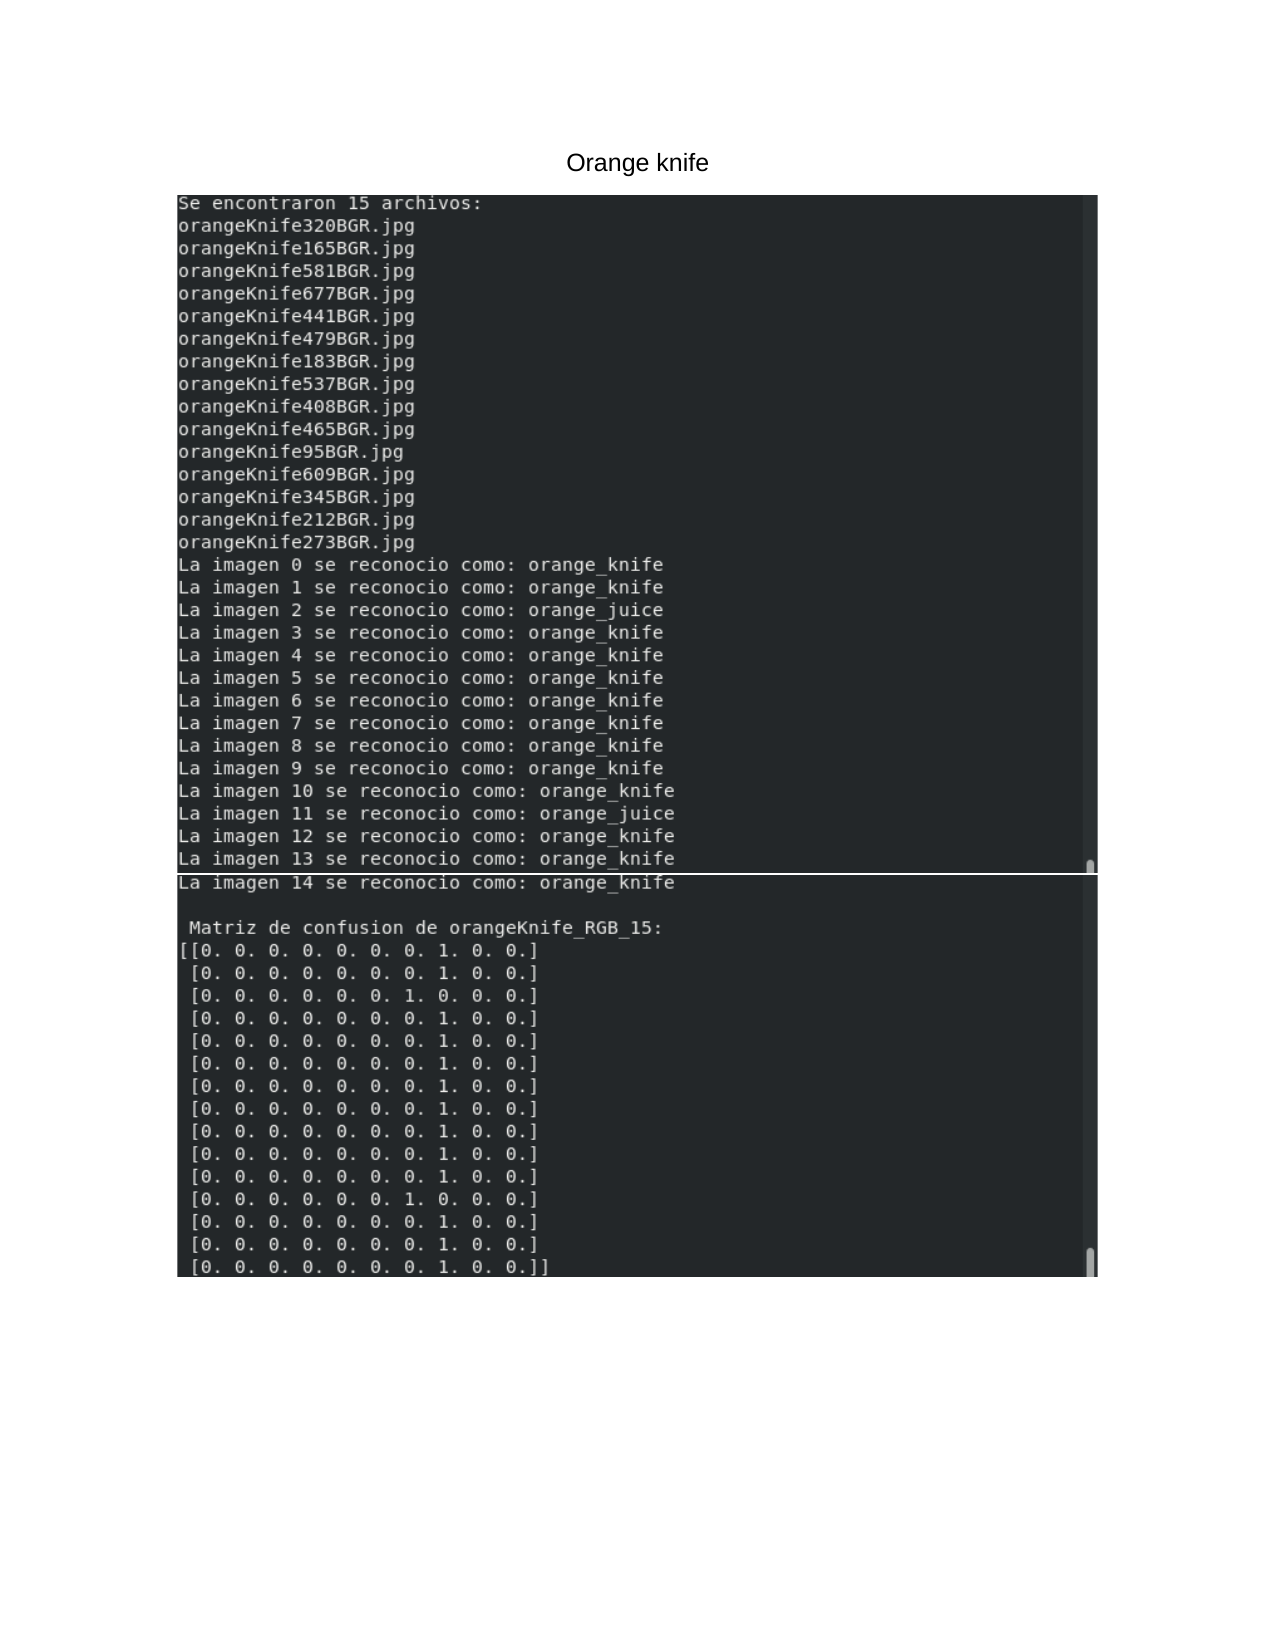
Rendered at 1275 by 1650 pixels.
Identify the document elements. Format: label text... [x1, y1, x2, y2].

picture [177, 195, 1098, 873]
picture [177, 875, 1098, 1277]
text Orange knife [177, 148, 1098, 176]
